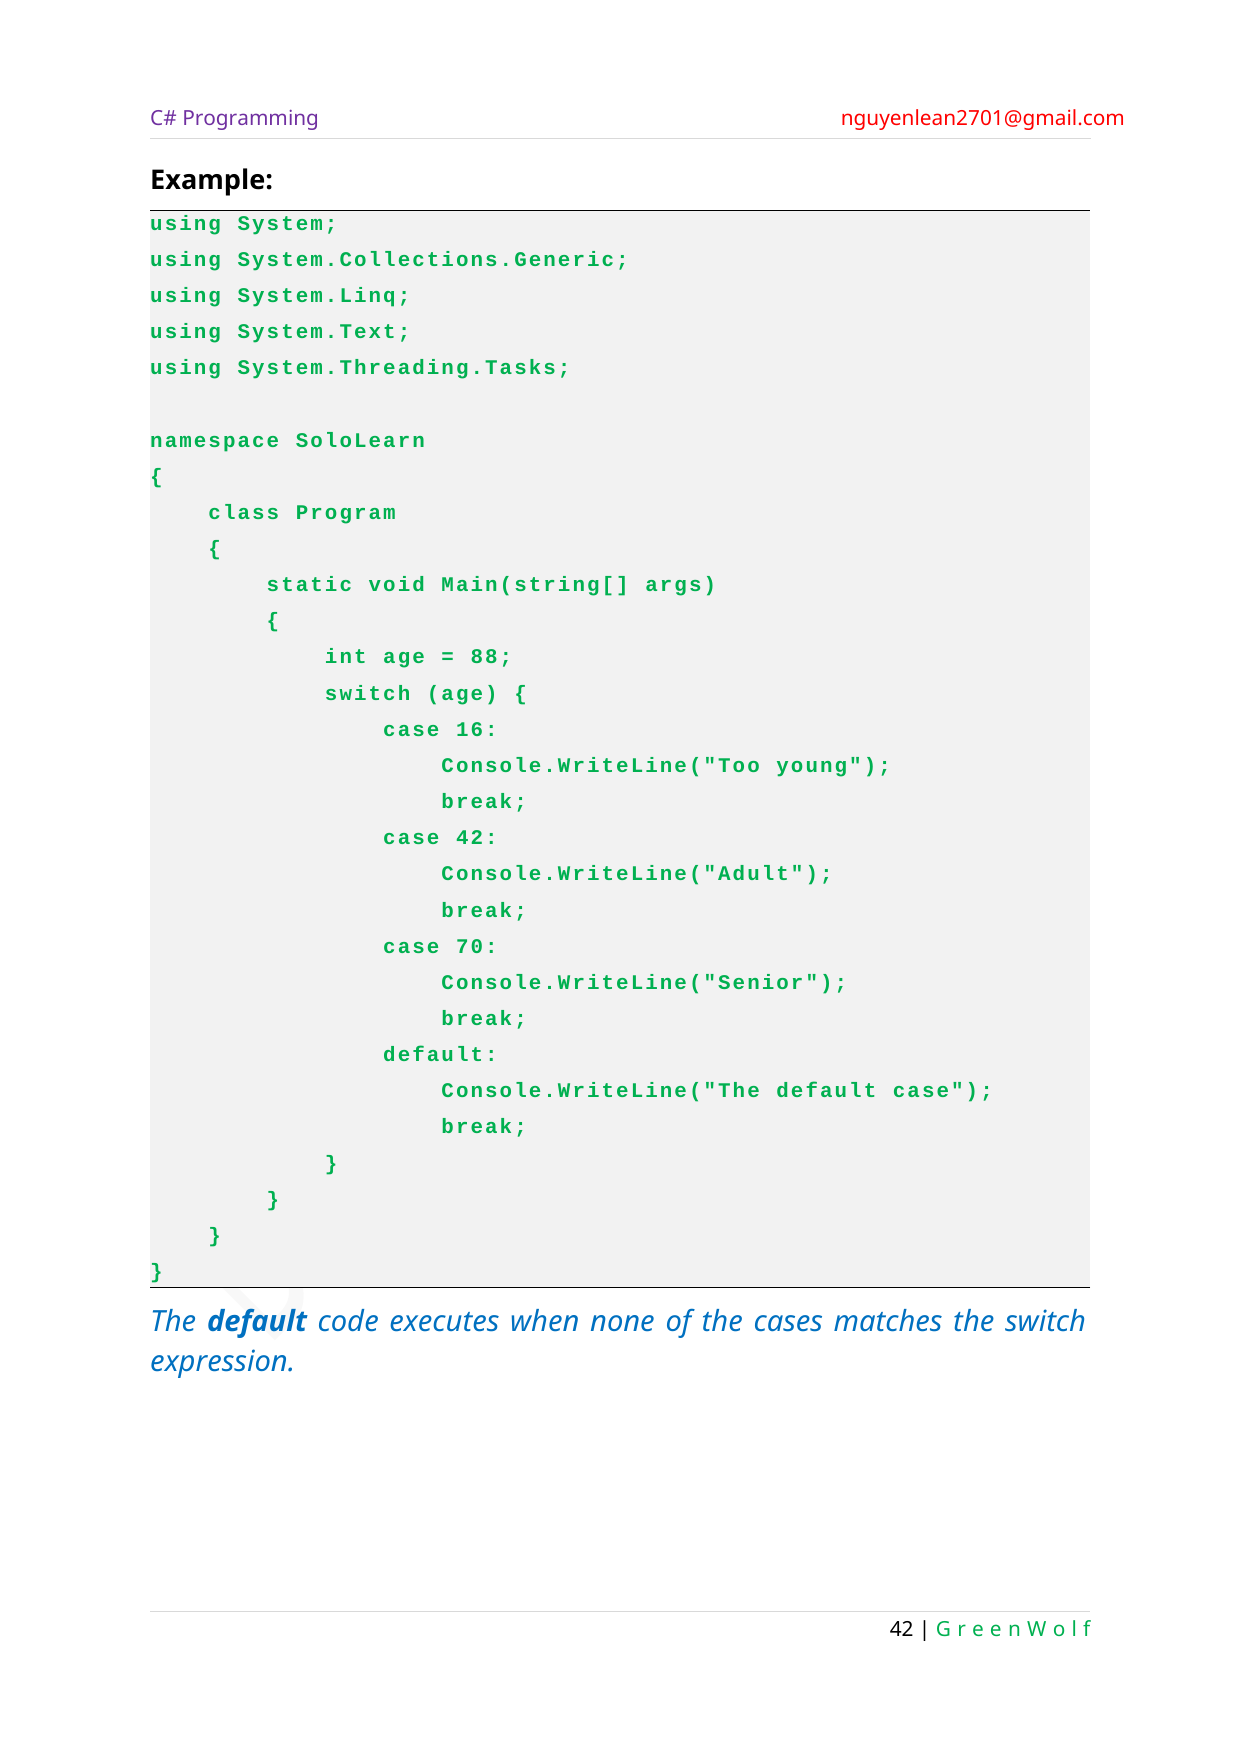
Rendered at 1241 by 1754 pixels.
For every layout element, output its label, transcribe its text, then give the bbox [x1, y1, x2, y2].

text namespace SoloLearn [150, 427, 1090, 453]
text break; [150, 1113, 1090, 1140]
text Console.WriteLine("Senior"); [150, 969, 1090, 996]
text int age = 88; [150, 643, 1090, 670]
text case 16: [150, 716, 1090, 742]
text break; [150, 896, 1090, 923]
text Example: [150, 160, 1090, 197]
text using System.Threading.Tasks; [150, 354, 1090, 381]
text using System.Text; [150, 318, 1090, 345]
text Console.WriteLine("Too young"); [150, 752, 1090, 779]
text Console.WriteLine("The default case"); [150, 1077, 1090, 1104]
text } [150, 1149, 1090, 1176]
text default: [150, 1041, 1090, 1068]
text switch (age) { [150, 679, 1090, 706]
text Console.WriteLine("Adult"); [150, 860, 1090, 887]
text break; [150, 788, 1090, 815]
text case 42: [150, 824, 1090, 851]
text The default code executes when none of the cases matches the switch expression. [150, 1300, 1090, 1380]
text } [150, 1258, 1090, 1287]
text } [150, 1186, 1090, 1212]
text { [150, 535, 1090, 562]
text using System; [150, 211, 1090, 236]
text } [150, 1222, 1090, 1248]
text break; [150, 1005, 1090, 1032]
text { [150, 463, 1090, 489]
text case 70: [150, 933, 1090, 959]
text { [150, 607, 1090, 634]
text static void Main(string[] args) [150, 571, 1090, 598]
text class Program [150, 499, 1090, 526]
text using System.Linq; [150, 282, 1090, 309]
text using System.Collections.Generic; [150, 246, 1090, 273]
